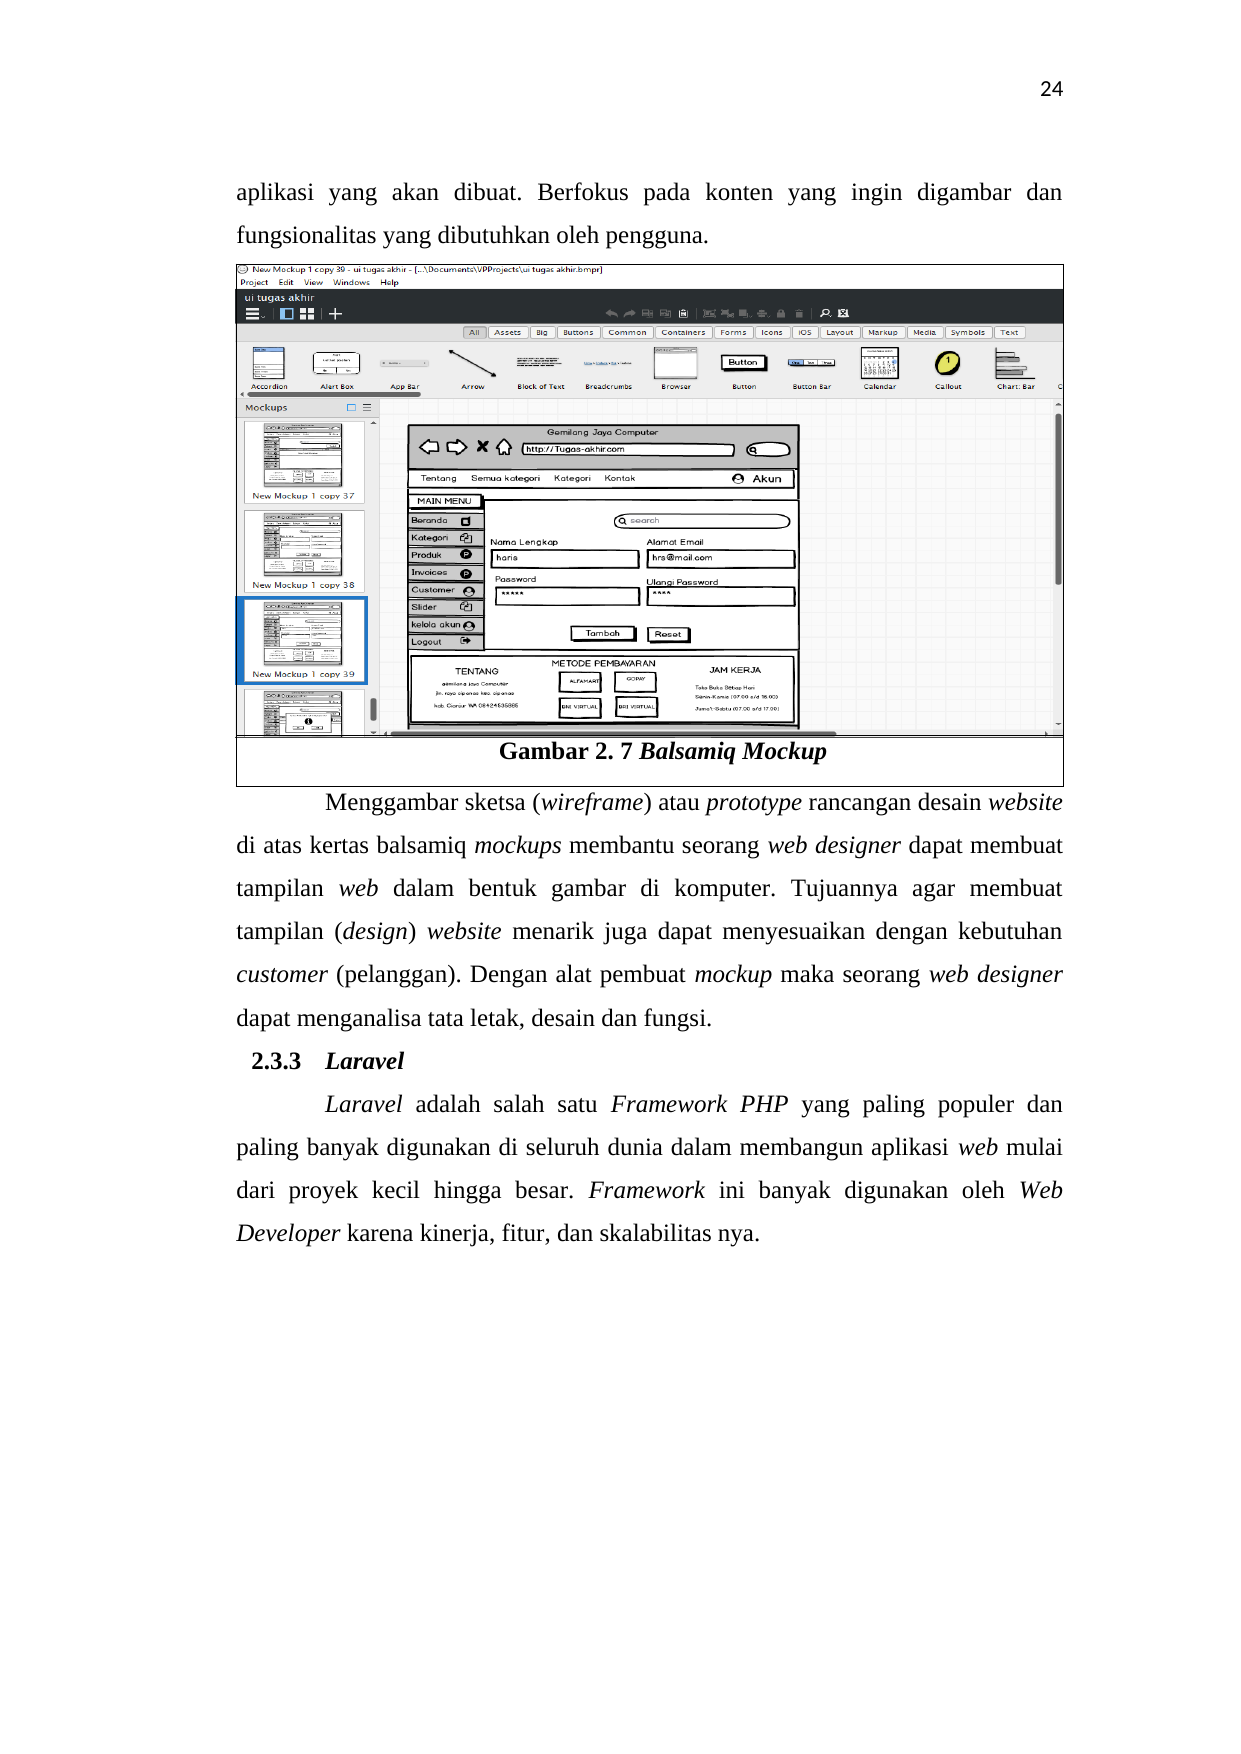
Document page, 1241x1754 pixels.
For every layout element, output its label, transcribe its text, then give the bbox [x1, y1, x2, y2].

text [236, 177, 1063, 249]
table_cell Gambar 2. 7 Balsamiq Mockup [237, 736, 1063, 786]
text Laravel adalah salah satu Framework PHP yang paling populer dan paling banyak digunakan di seluruh dunia dalam membangun aplikasi web mulai dari proyek kecil hingga besar. Framework ini banyak digunakan oleh Web Developer karena kinerja, fitur, dan skalabilitas nya. [236, 1089, 1063, 1247]
subtitle Laravel [251, 1046, 1063, 1074]
table_header [237, 265, 1063, 735]
text Menggambar sketsa (wireframe) atau prototype rancangan desain website di atas kertas balsamiq mockups membantu seorang web designer dapat membuat tampilan web dalam bentuk gambar di komputer. Tujuannya agar membuat tampilan (design) website menarik juga dapat menyesuaikan dengan kebutuhan customer (pelanggan). Dengan alat pembuat mockup maka seorang web designer dapat menganalisa tata letak, desain dan fungsi. [236, 787, 1063, 1031]
